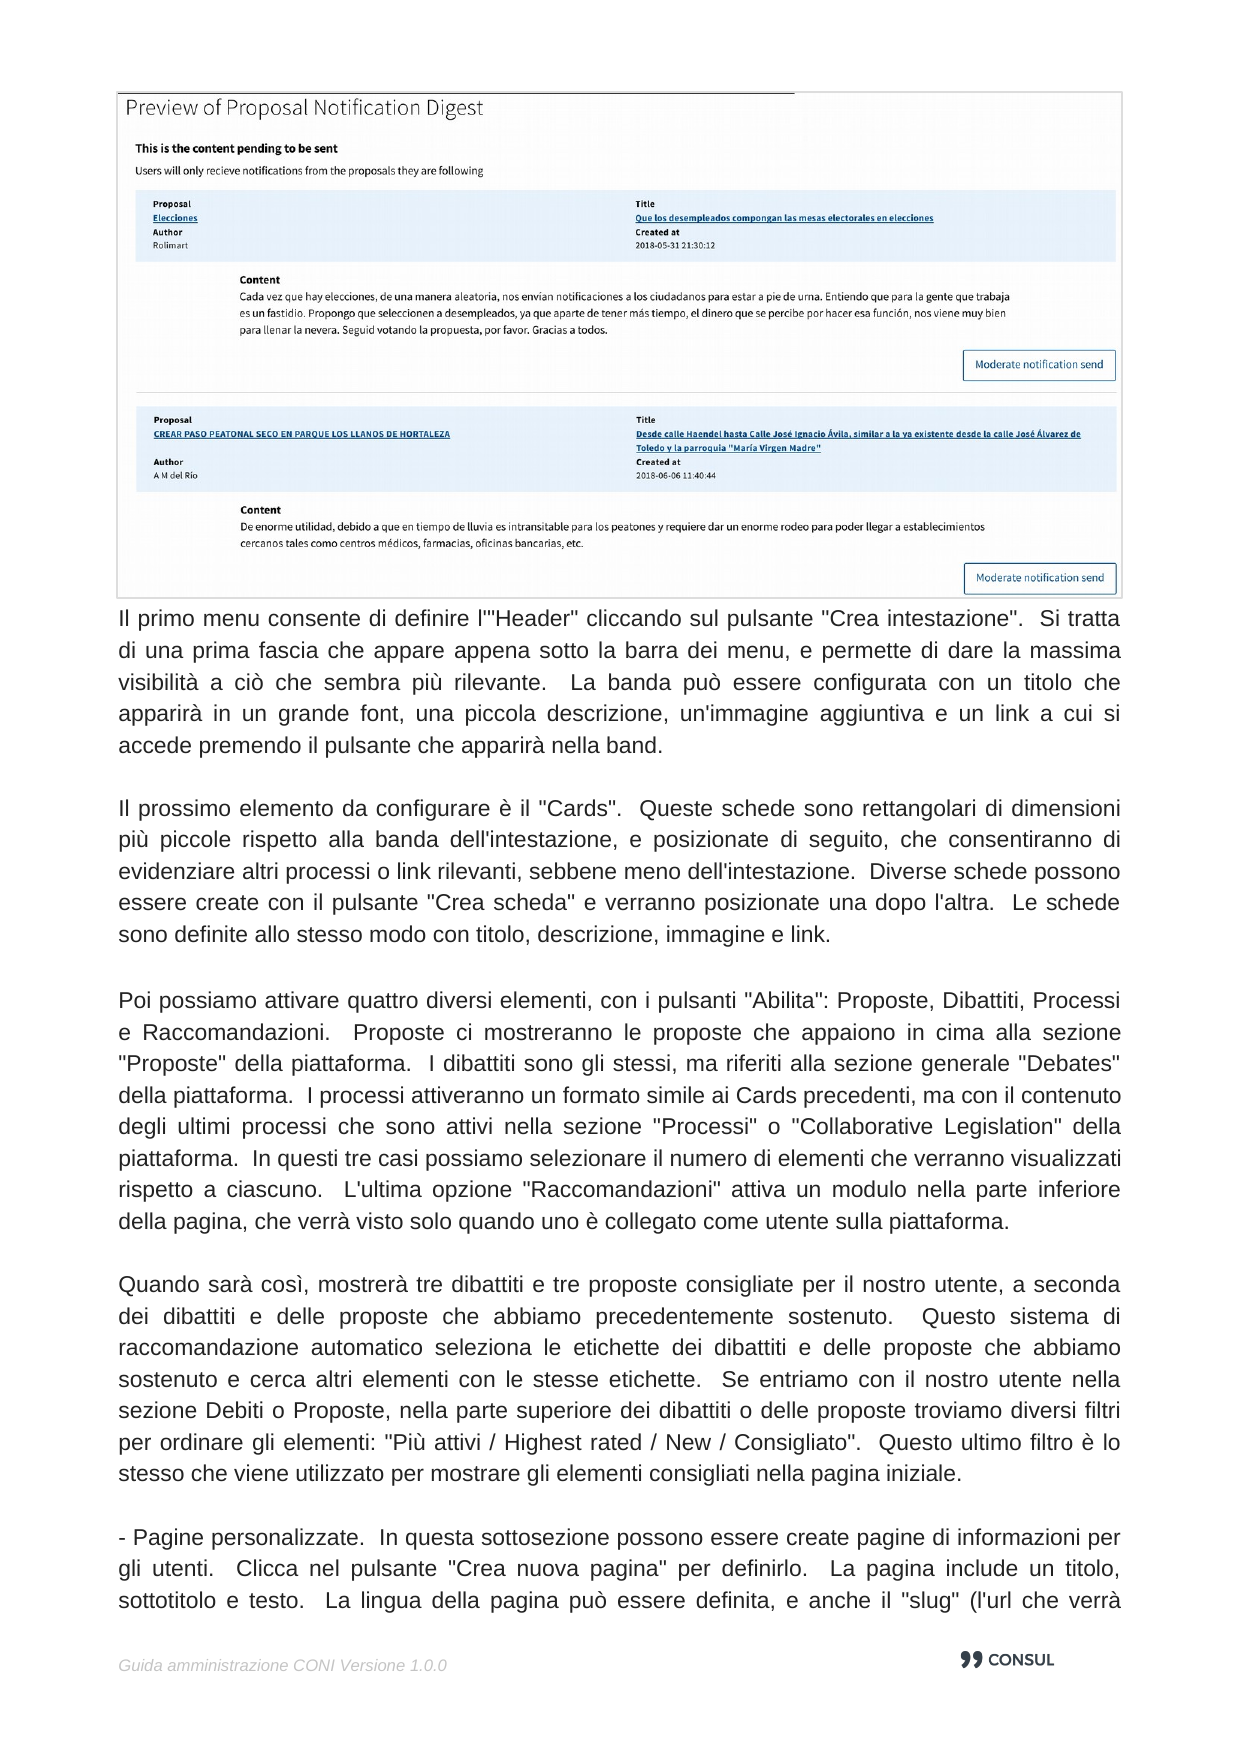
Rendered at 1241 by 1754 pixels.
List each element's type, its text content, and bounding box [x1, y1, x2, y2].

text Poi possiamo attivare quattro diversi elementi, con i pulsanti "Abilita": Proposte, Dibattiti, Processi e Raccomandazioni. Proposte ci mostreranno le proposte che appaiono in cima alla sezione "Proposte" della piattaforma. I dibattiti sono gli stessi, ma riferiti alla sezione generale "Debates" della piattaforma. I processi attiveranno un formato simile ai Cards precedenti, ma con il contenuto degli ultimi processi che sono attivi nella sezione "Processi" o "Collaborative Legislation" della piattaforma. In questi tre casi possiamo selezionare il numero di elementi che verranno visualizzati rispetto a ciascuno. L'ultima opzione "Raccomandazioni" attiva un modulo nella parte inferiore della pagina, che verrà visto solo quando uno è collegato come utente sulla piattaforma. [118, 987, 1122, 1234]
picture [118, 93, 1121, 597]
text Il prossimo elemento da configurare è il "Cards". Queste schede sono rettangolari di dimensioni più piccole rispetto alla banda dell'intestazione, e posizionate di seguito, che consentiranno di evidenziare altri processi o link rilevanti, sebbene meno dell'intestazione. Diverse schede possono essere create con il pulsante "Crea scheda" e verranno posizionate una dopo l'altra. Le schede sono definite allo stesso modo con titolo, descrizione, immagine e link. [118, 795, 1122, 947]
picture [957, 1649, 1057, 1671]
text Il primo menu consente di definire l'"Header" cliccando sul pulsante "Crea intestazione". Si tratta di una prima fascia che appare appena sotto la barra dei menu, e permette di dare la massima visibilità a ciò che sembra più rilevante. La banda può essere configurata con un titolo che apparirà in un grande font, una piccola descrizione, un'immagine aggiuntiva e un link a cui si accede premendo il pulsante che apparirà nella band. [118, 599, 1122, 758]
text Quando sarà così, mostrerà tre dibattiti e tre proposte consigliate per il nostro utente, a seconda dei dibattiti e delle proposte che abbiamo precedentemente sostenuto. Questo sistema di raccomandazione automatico seleziona le etichette dei dibattiti e delle proposte che abbiamo sostenuto e cerca altri elementi con le stesse etichette. Se entriamo con il nostro utente nella sezione Debiti o Proposte, nella parte superiore dei dibattiti o delle proposte troviamo diversi filtri per ordinare gli elementi: "Più attivi / Highest rated / New / Consigliato". Questo ultimo filtro è lo stesso che viene utilizzato per mostrare gli elementi consigliati nella pagina iniziale. [118, 1271, 1122, 1487]
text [118, 1523, 1122, 1613]
